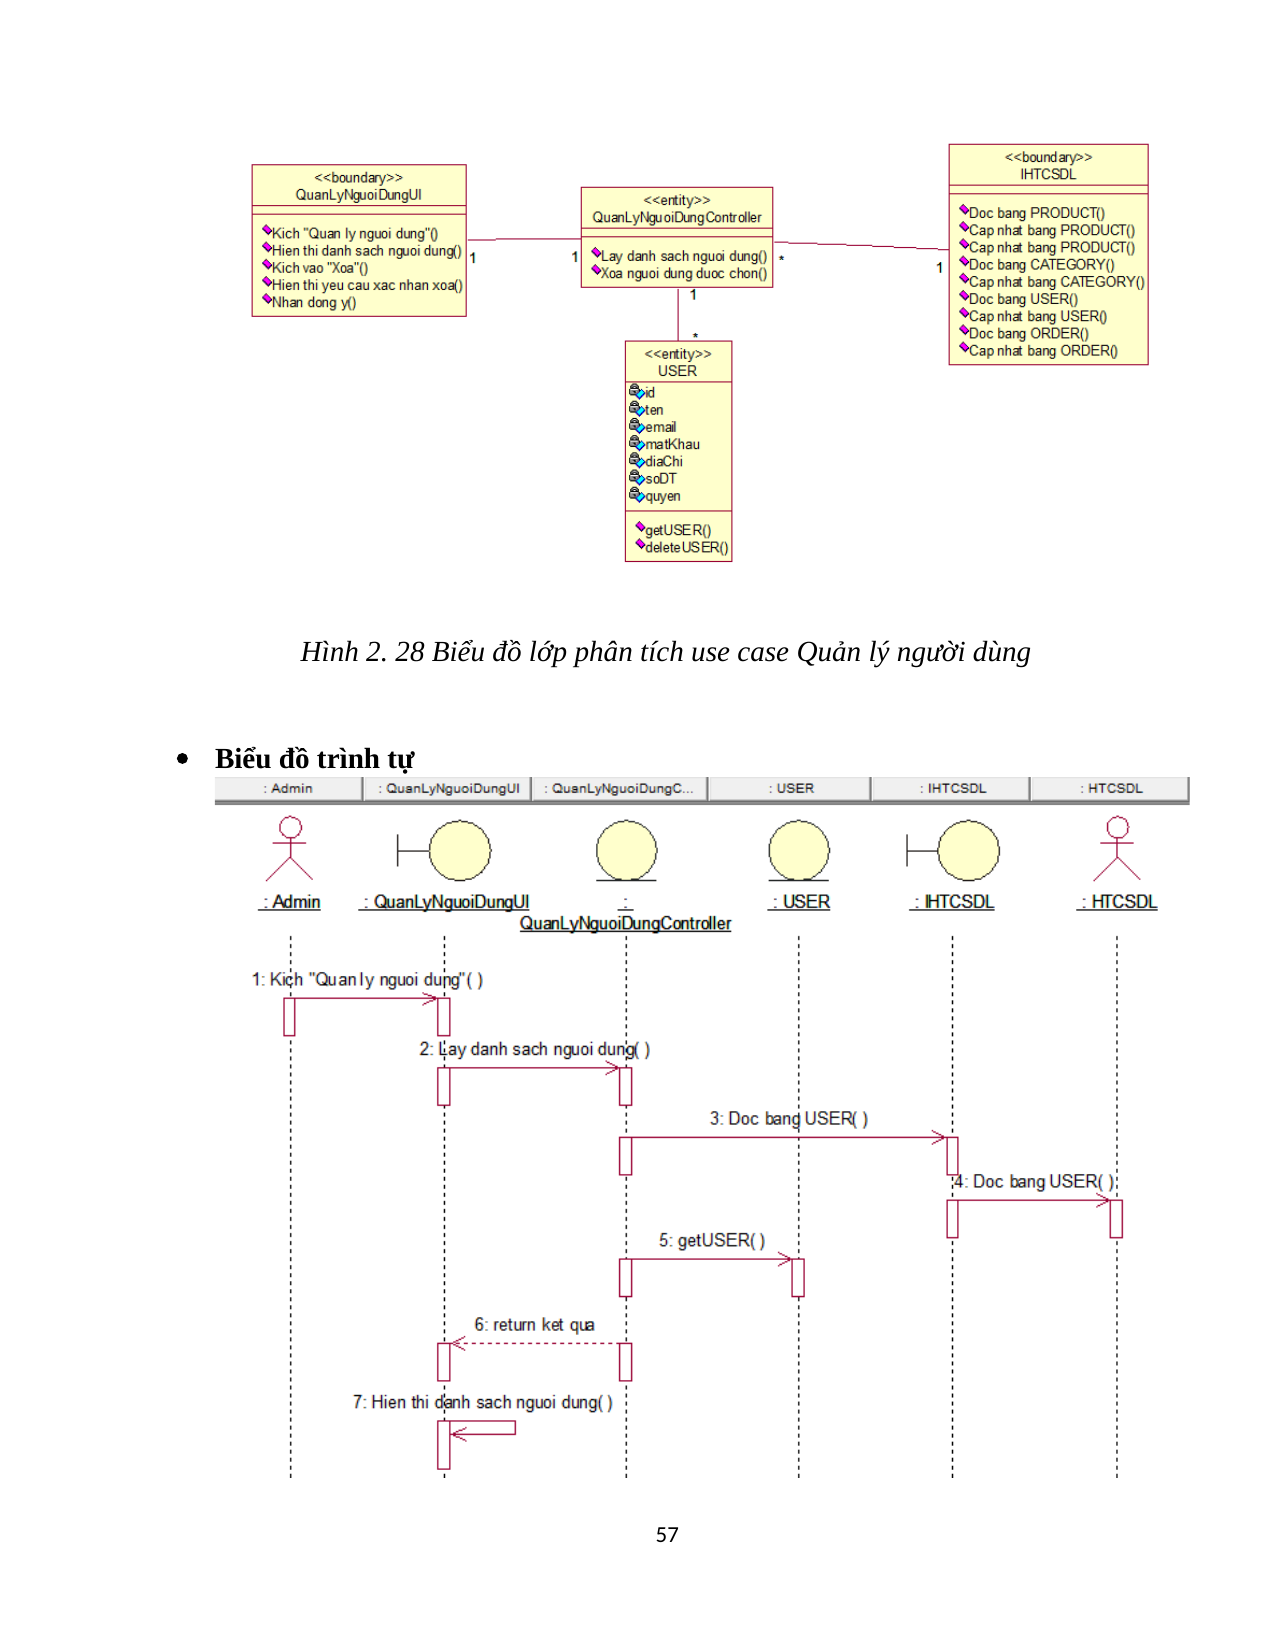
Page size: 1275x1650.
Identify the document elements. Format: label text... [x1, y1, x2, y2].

list Biểu đồ trình tự [177, 741, 1157, 775]
text Hình 2. 28 Biểu đồ lớp phân tích use case Quản lý người dùng [177, 634, 1157, 668]
picture [214, 777, 1190, 1478]
picture [214, 118, 1195, 604]
